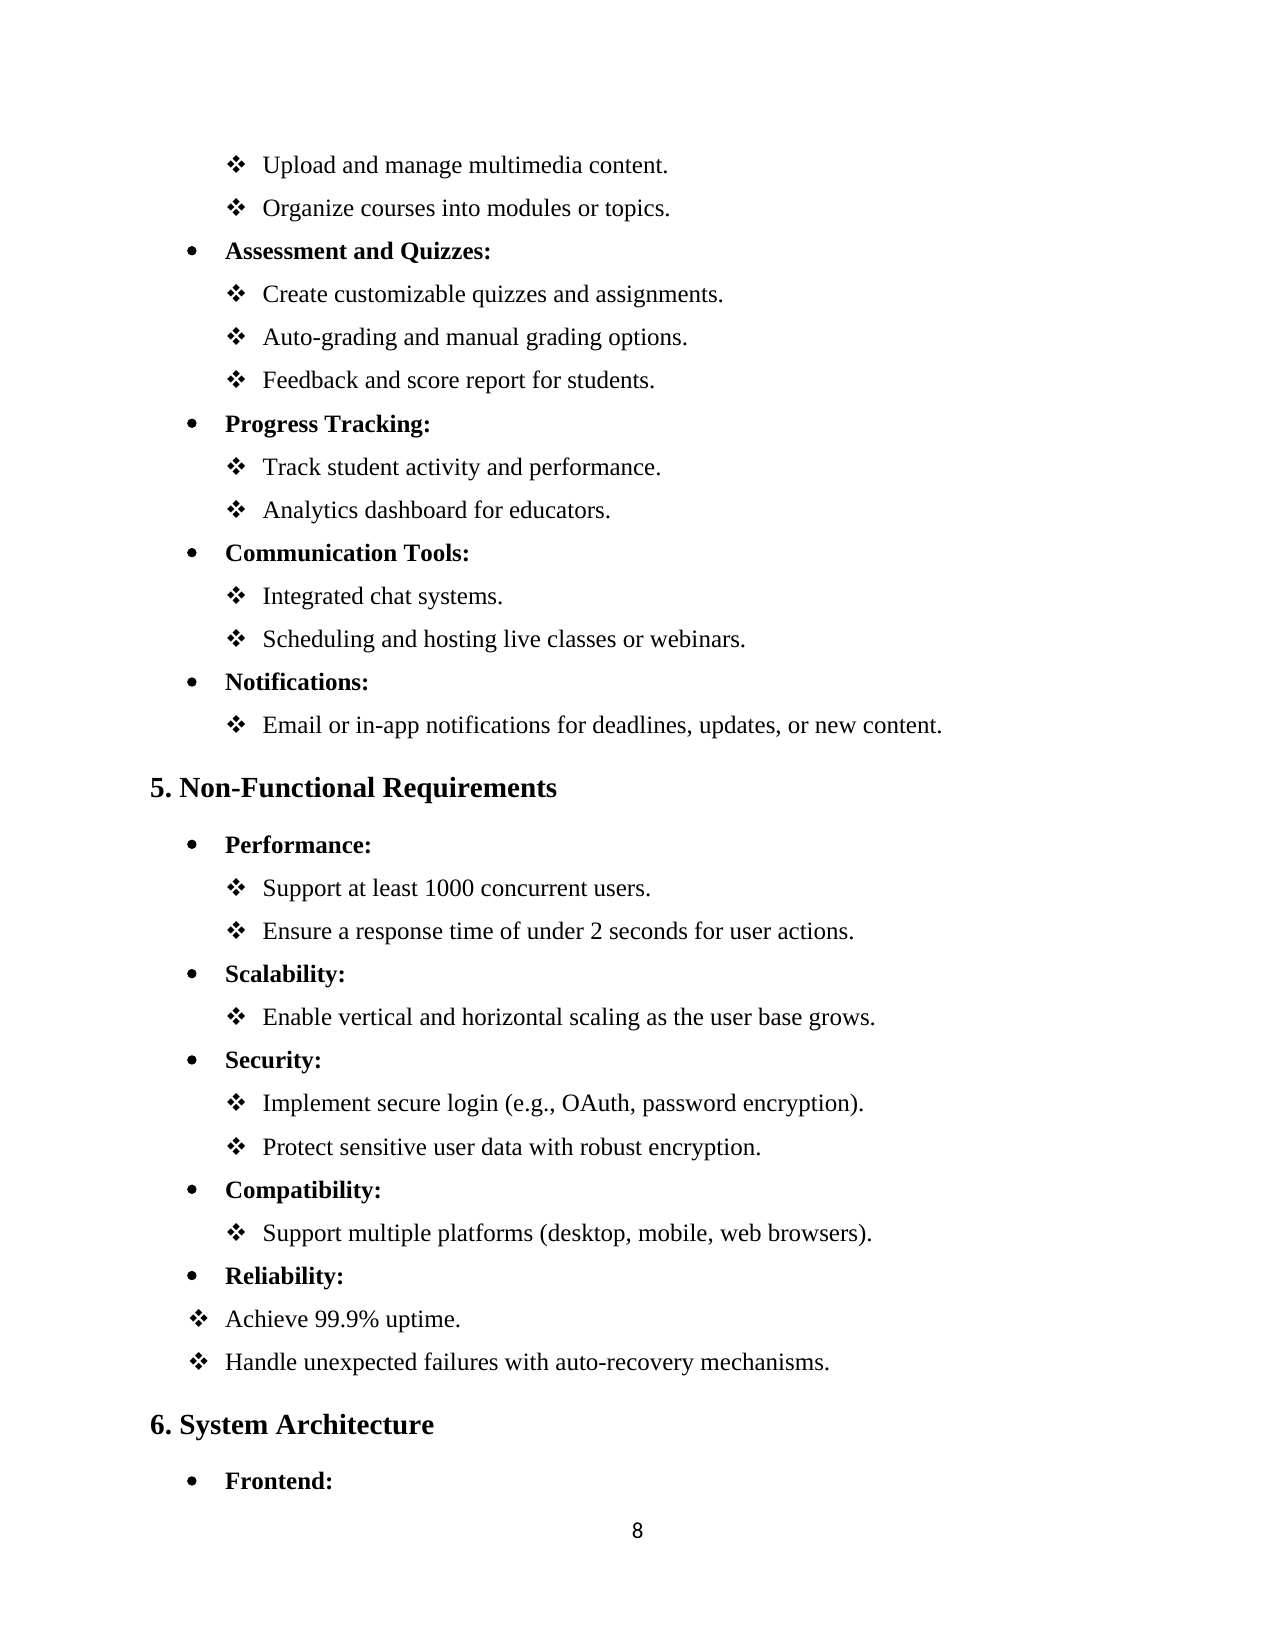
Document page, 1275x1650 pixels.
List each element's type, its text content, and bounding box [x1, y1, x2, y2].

list Scalability: [187, 959, 1125, 988]
list Integrated chat systems. [225, 581, 1125, 610]
list Support at least 1000 concurrent users. [225, 873, 1125, 902]
list Security: [187, 1045, 1125, 1074]
text 6. System Architecture [150, 1407, 1125, 1441]
list Organize courses into modules or topics. [225, 193, 1125, 222]
list Support multiple platforms (desktop, mobile, web browsers). [225, 1218, 1125, 1247]
list Auto-grading and manual grading options. [225, 322, 1125, 351]
list Scheduling and hosting live classes or webinars. [225, 624, 1125, 653]
text 5. Non-Functional Requirements [150, 770, 1125, 804]
list Assessment and Quizzes: [187, 236, 1125, 265]
list Analytics dashboard for educators. [225, 495, 1125, 524]
list Track student activity and performance. [225, 452, 1125, 481]
list Achieve 99.9% uptime. [187, 1304, 1125, 1333]
list Protect sensitive user data with robust encryption. [225, 1132, 1125, 1160]
list Implement secure login (e.g., OAuth, password encryption). [225, 1088, 1125, 1117]
list Reliability: [187, 1261, 1125, 1290]
list Email or in-app notifications for deadlines, updates, or new content. [225, 711, 1125, 739]
list Upload and manage multimedia content. [225, 150, 1125, 179]
list Feedback and score report for students. [225, 366, 1125, 394]
list Create customizable quizzes and assignments. [225, 279, 1125, 308]
list Notifications: [187, 667, 1125, 696]
list Progress Tracking: [187, 409, 1125, 437]
list Frontend: [187, 1466, 1125, 1495]
list Performance: [187, 830, 1125, 858]
list Handle unexpected failures with auto-recovery mechanisms. [187, 1347, 1125, 1376]
list Enable vertical and horizontal scaling as the user base grows. [225, 1002, 1125, 1031]
list Compatibility: [187, 1175, 1125, 1203]
list Ensure a response time of under 2 seconds for user actions. [225, 916, 1125, 945]
list Communication Tools: [187, 538, 1125, 567]
